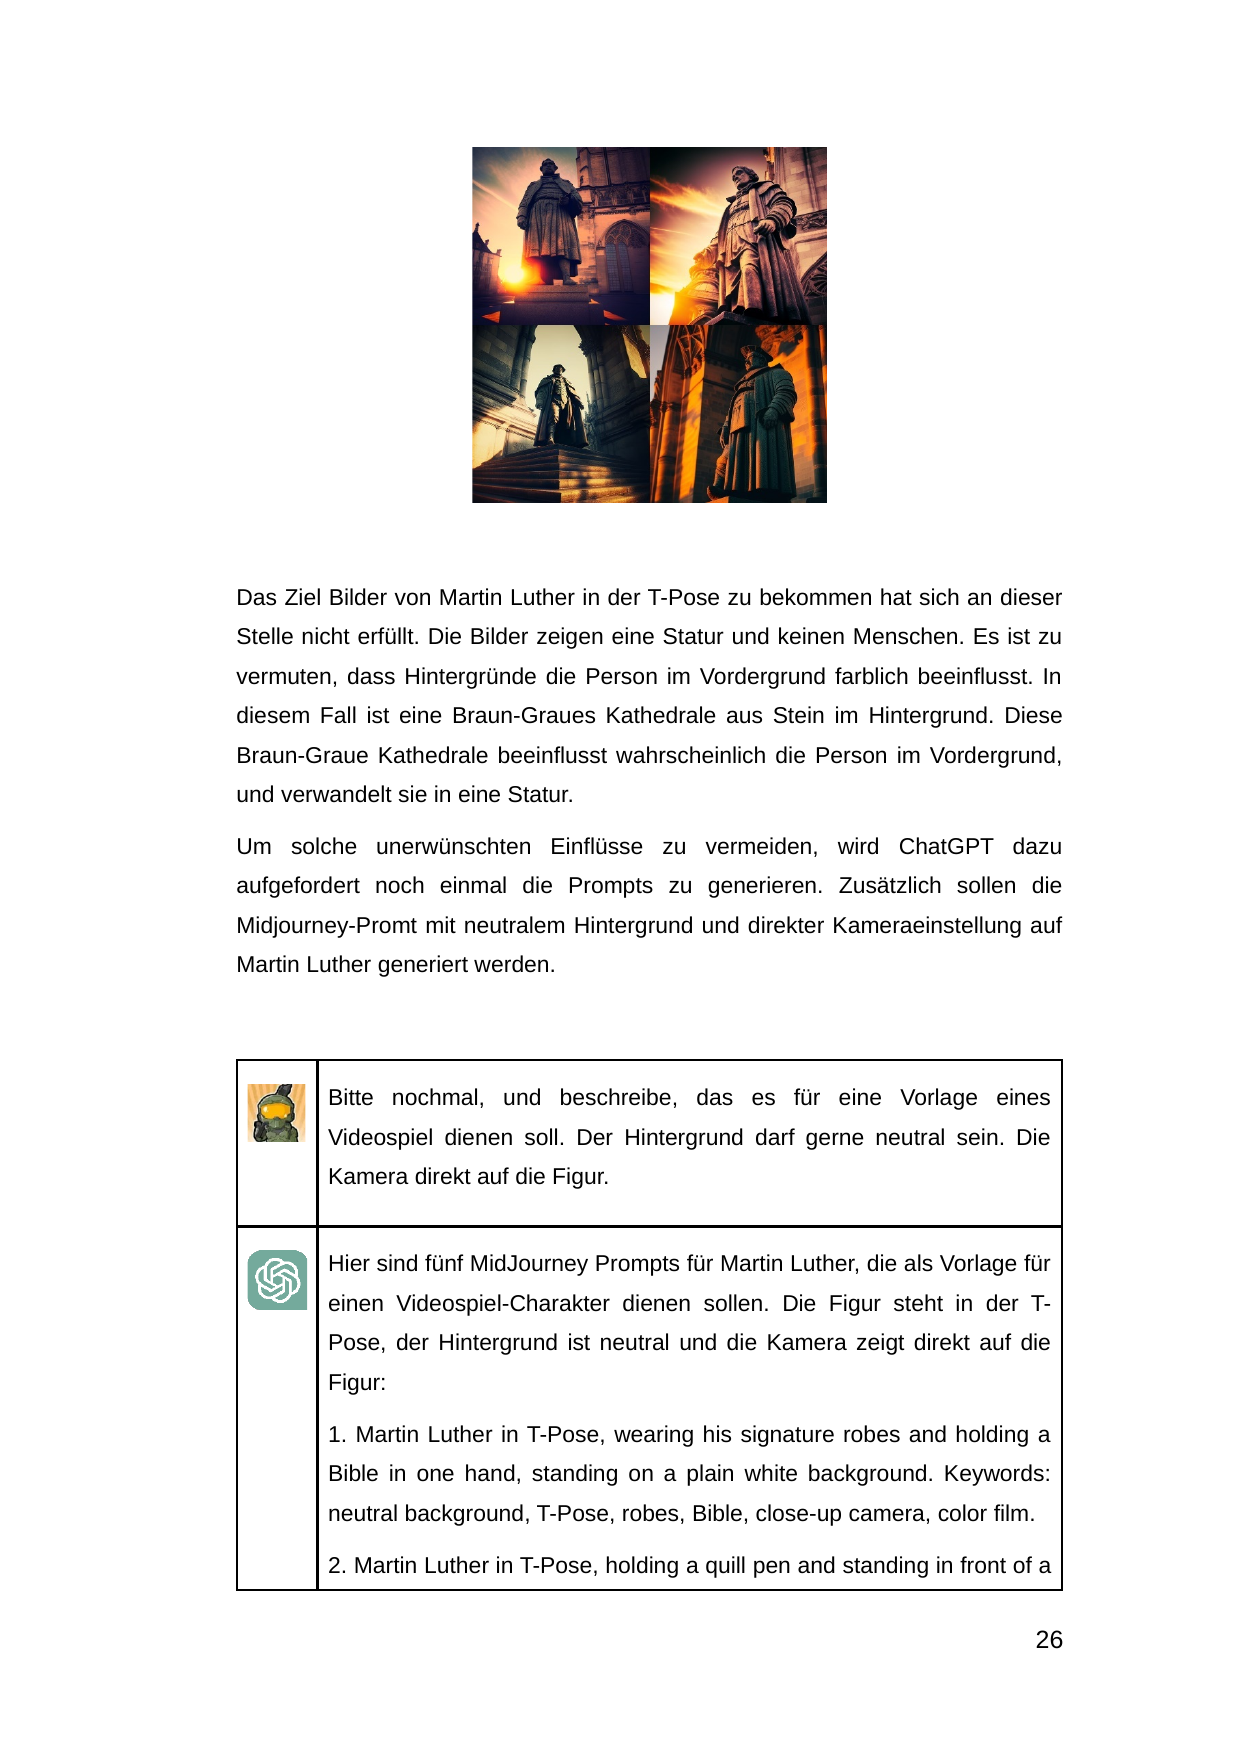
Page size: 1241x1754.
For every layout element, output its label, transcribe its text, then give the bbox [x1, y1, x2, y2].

picture [247, 1084, 306, 1142]
picture [472, 147, 827, 503]
text Das Ziel Bilder von Martin Luther in der T-Pose zu bekommen hat sich an dieser Stelle nicht erfüllt. Die Bilder zeigen eine Statur und keinen Menschen. Es ist zu vermuten, dass Hintergründe die Person im Vordergrund farblich beeinflusst. In diesem Fall ist eine Braun-Graues Kathedrale aus Stein im Hintergrund. Diese Braun-Graue Kathedrale beeinflusst wahrscheinlich die Person im Vordergrund, und verwandelt sie in eine Statur. [236, 584, 1063, 807]
table_header Bitte nochmal, und beschreibe, das es für eine Vorlage eines Videospiel dienen soll. Der Hintergrund darf gerne neutral sein. Die Kamera direkt auf die Figur. [319, 1061, 1061, 1225]
table_cell [238, 1228, 316, 1588]
table_header [238, 1061, 316, 1225]
picture [247, 1250, 308, 1310]
text Um solche unerwünschten Einflüsse zu vermeiden, wird ChatGPT dazu aufgefordert noch einmal die Prompts zu generieren. Zusätzlich sollen die Midjourney-Promt mit neutralem Hintergrund und direkter Kameraeinstellung auf Martin Luther generiert werden. [236, 833, 1063, 978]
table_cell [319, 1228, 1061, 1588]
